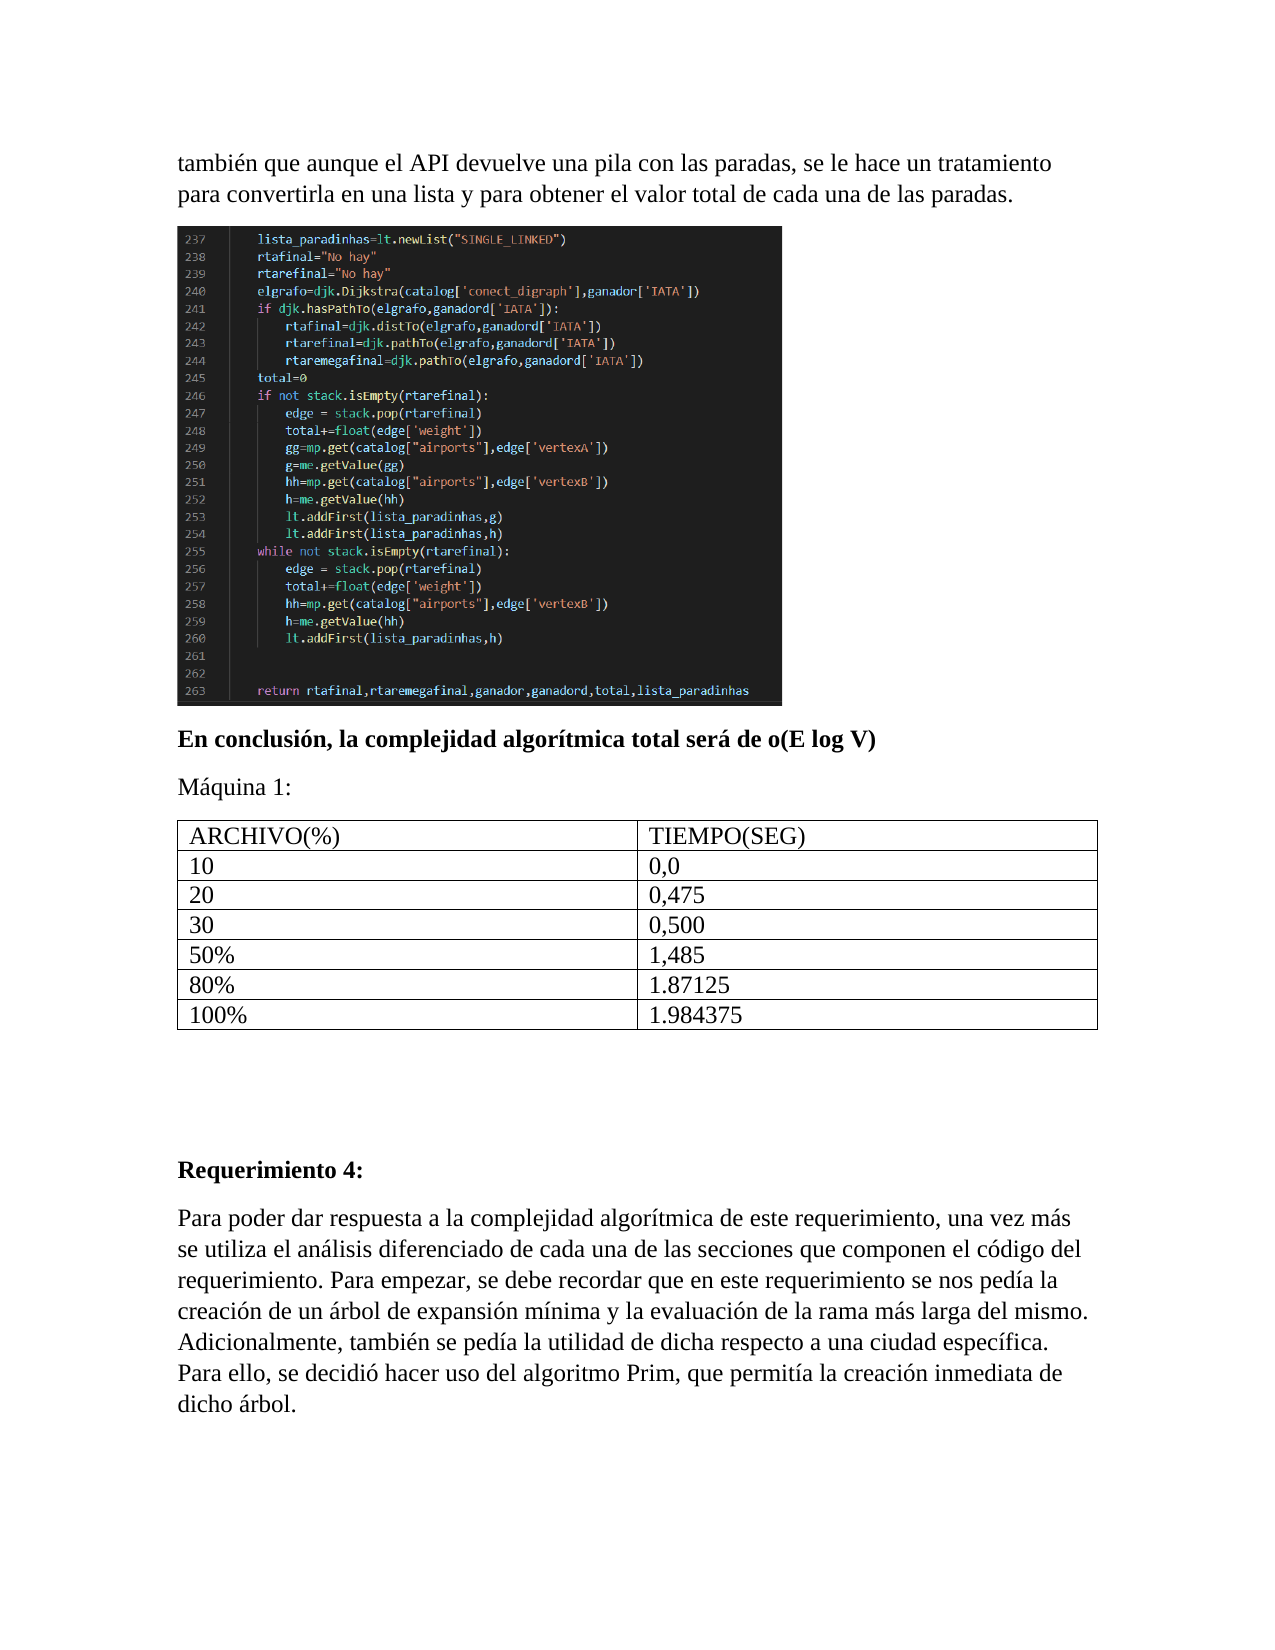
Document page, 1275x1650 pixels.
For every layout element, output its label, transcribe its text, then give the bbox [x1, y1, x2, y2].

table_cell 30 [178, 910, 637, 939]
table_cell 50% [178, 940, 637, 969]
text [177, 148, 1098, 207]
table_cell 10 [178, 851, 637, 879]
text En conclusión, la complejidad algorítmica total será de o(E log V) [177, 724, 1098, 753]
table_cell 0,475 [638, 881, 1097, 909]
table_header TIEMPO(SEG) [638, 821, 1097, 850]
text Requerimiento 4: [177, 1155, 1098, 1184]
table_cell 1.984375 [638, 1000, 1097, 1028]
picture [177, 226, 783, 706]
text Para poder dar respuesta a la complejidad algorítmica de este requerimiento, una vez más se utiliza el análisis diferenciado de cada una de las secciones que componen el código del requerimiento. Para empezar, se debe recordar que en este requerimiento se nos pedía la creación de un árbol de expansión mínima y la evaluación de la rama más larga del mismo. Adicionalmente, también se pedía la utilidad de dicha respecto a una ciudad específica. Para ello, se decidió hacer uso del algoritmo Prim, que permitía la creación inmediata de dicho árbol. [177, 1203, 1098, 1418]
table_cell 1.87125 [638, 970, 1097, 999]
table_cell 20 [178, 881, 637, 909]
table_cell 0,0 [638, 851, 1097, 879]
table_cell 80% [178, 970, 637, 999]
table_cell 100% [178, 1000, 637, 1028]
table_cell 0,500 [638, 910, 1097, 939]
table_cell 1,485 [638, 940, 1097, 969]
table_header ARCHIVO(%) [178, 821, 637, 850]
text Máquina 1: [177, 772, 1098, 801]
